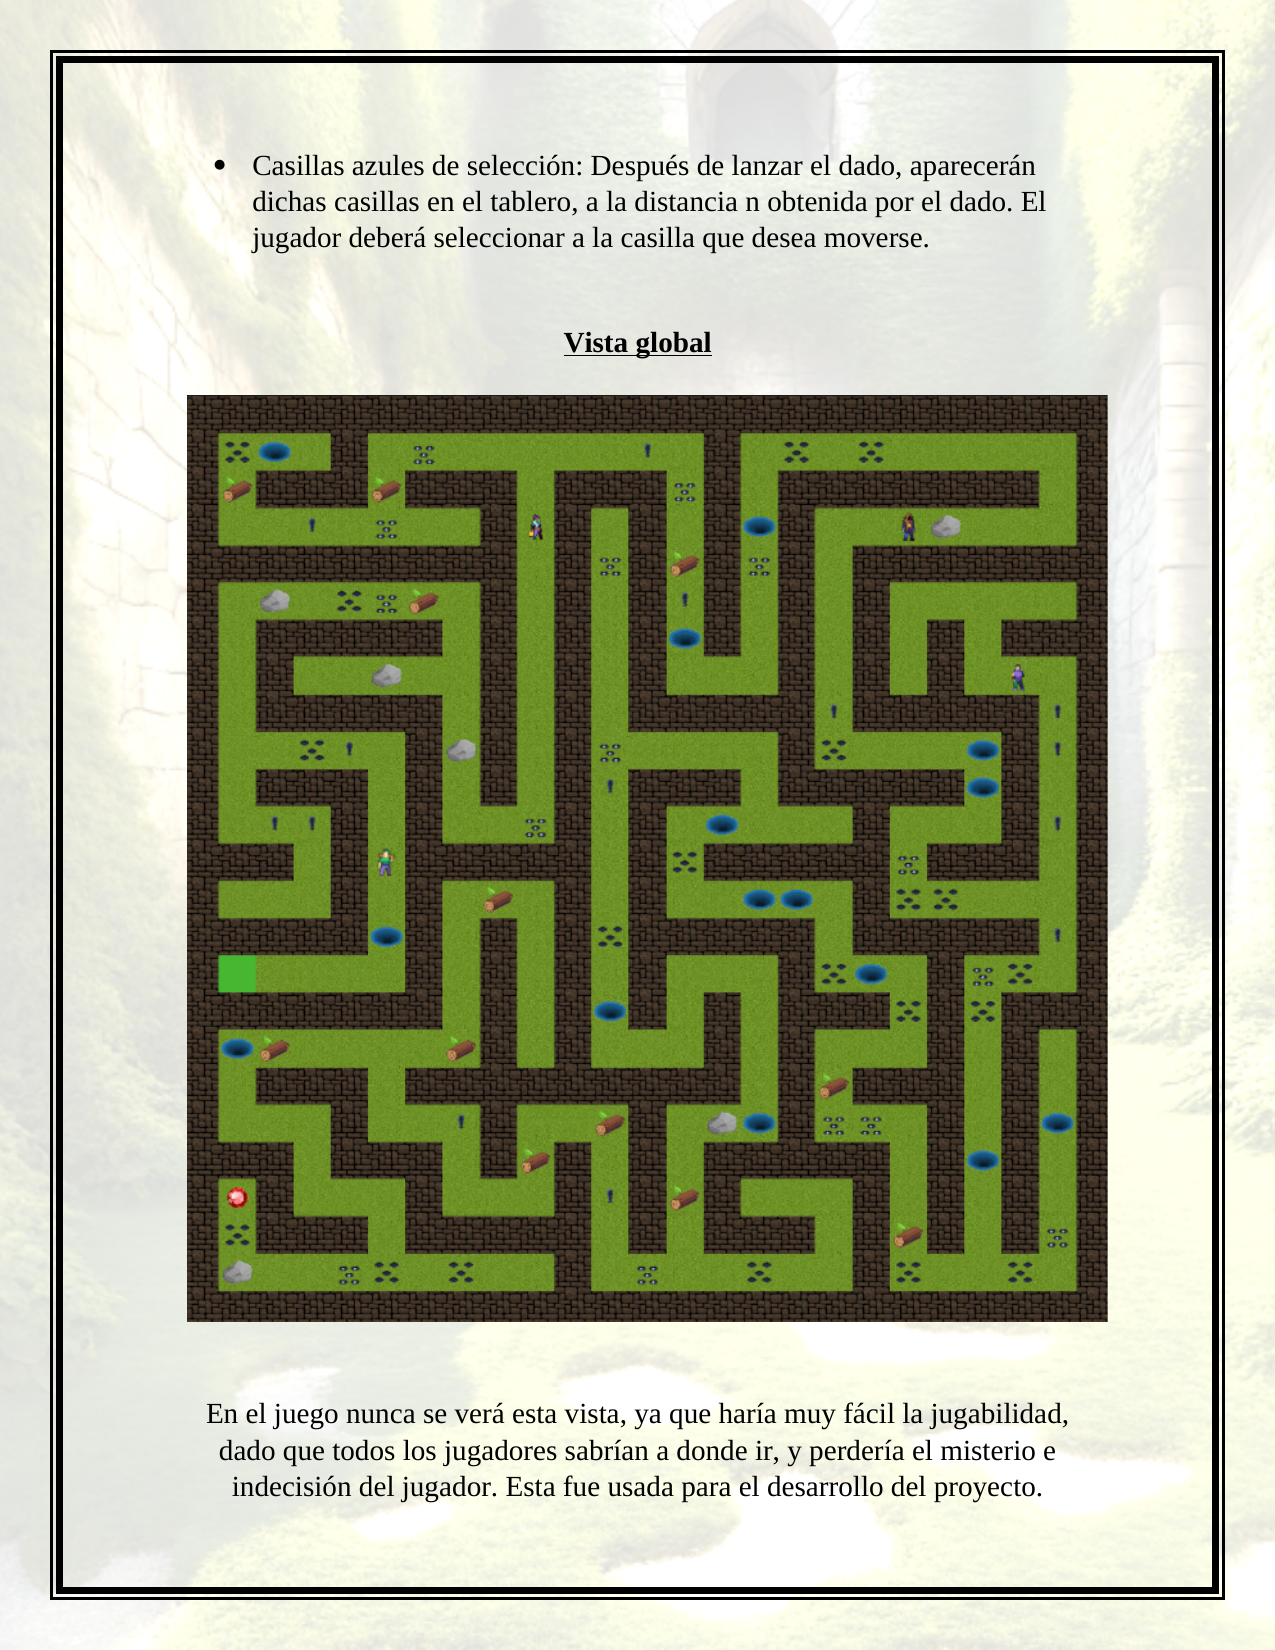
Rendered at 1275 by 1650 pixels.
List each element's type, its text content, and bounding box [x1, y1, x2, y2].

text Vista global [177, 326, 1098, 359]
picture [187, 395, 1108, 1322]
list Casillas azules de selección: Después de lanzar el dado, aparecerán dichas casillas en el tablero, a la distancia n obtenida por el dado. El jugador deberá seleccionar a la casilla que desea moverse. [214, 148, 1098, 253]
text En el juego nunca se verá esta vista, ya que haría muy fácil la jugabilidad, dado que todos los jugadores sabrían a donde ir, y perdería el misterio e indecisión del jugador. Esta fue usada para el desarrollo del proyecto. [177, 1396, 1098, 1502]
